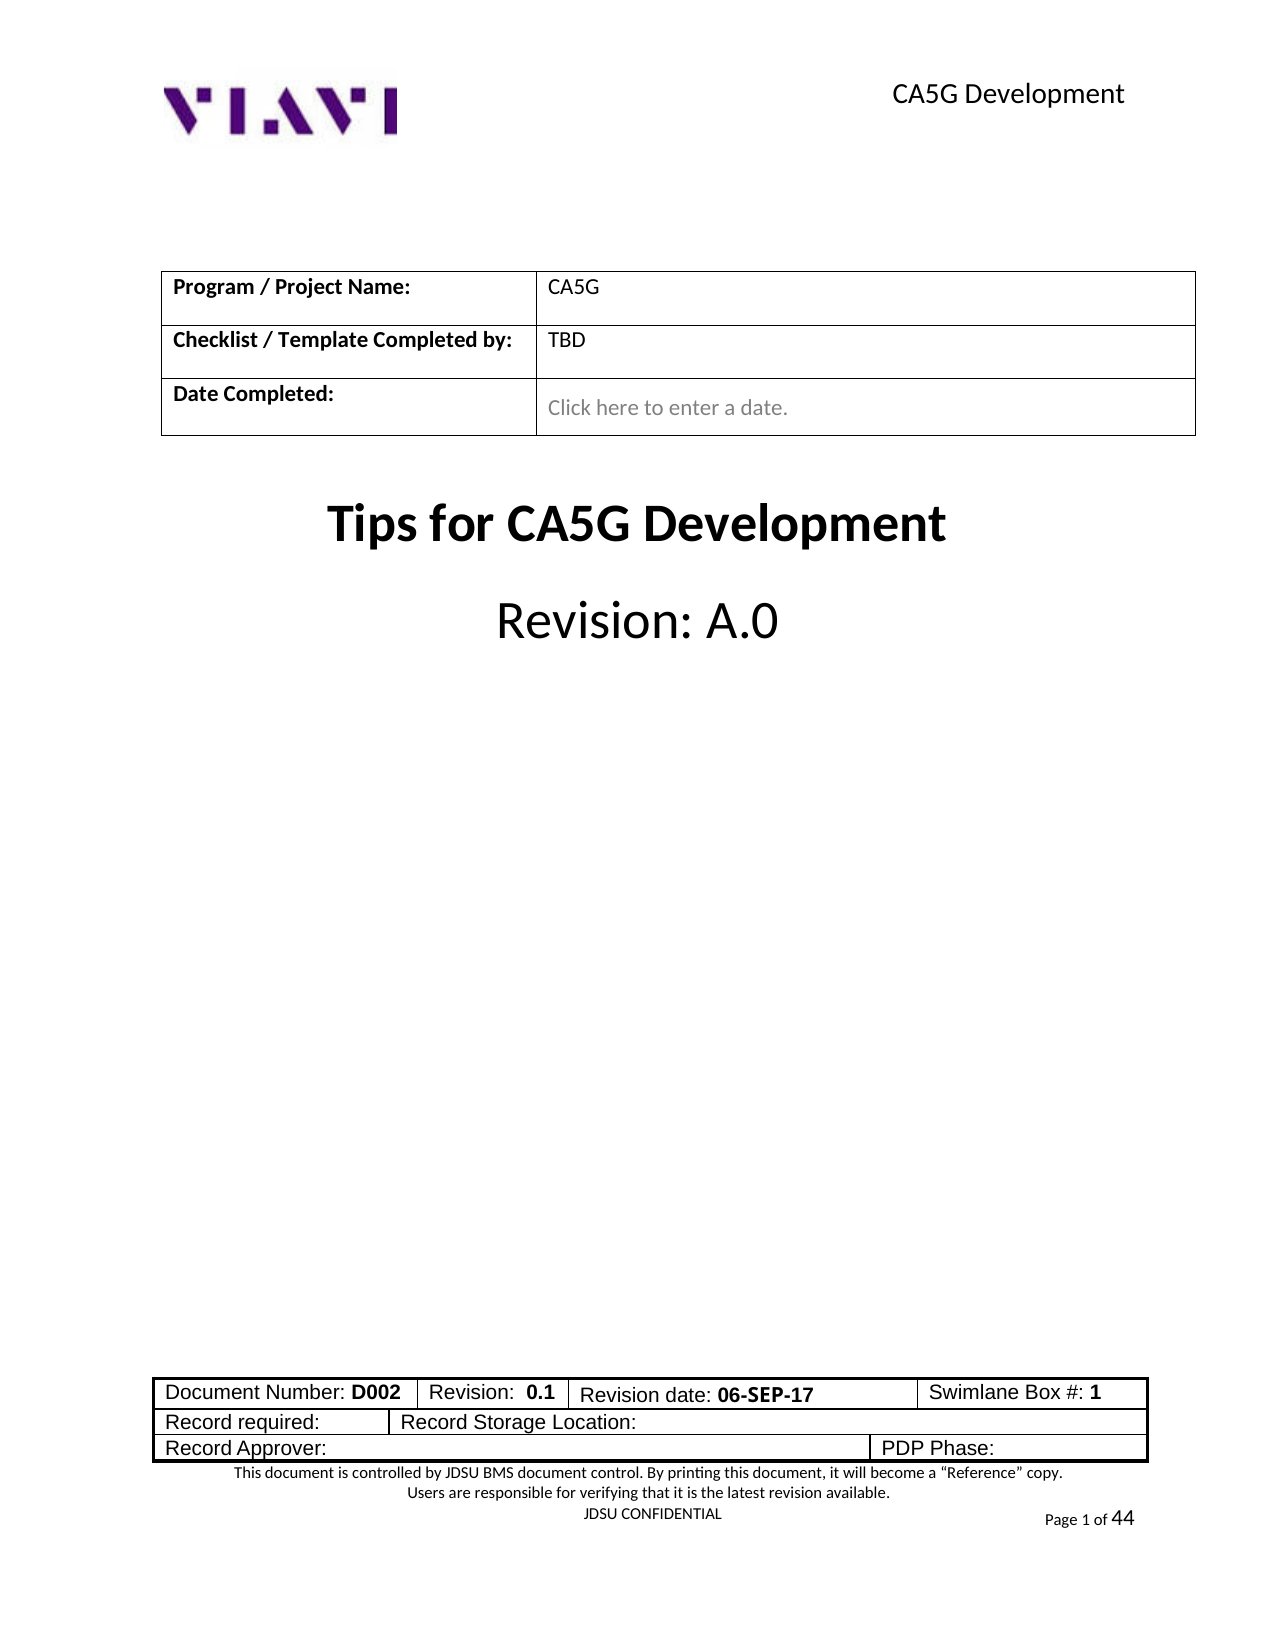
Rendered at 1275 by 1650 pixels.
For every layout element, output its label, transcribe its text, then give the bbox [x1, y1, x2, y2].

table_header Program / Project Name: [162, 272, 536, 324]
table_cell TBD [537, 326, 1195, 378]
table_cell Date Completed: [162, 379, 536, 434]
text Revision: A.0 [150, 585, 1125, 652]
table_cell Checklist / Template Completed by: [162, 326, 536, 378]
table_header CA5G [537, 272, 1195, 324]
picture [162, 68, 397, 146]
text Tips for CA5G Development [150, 488, 1125, 555]
